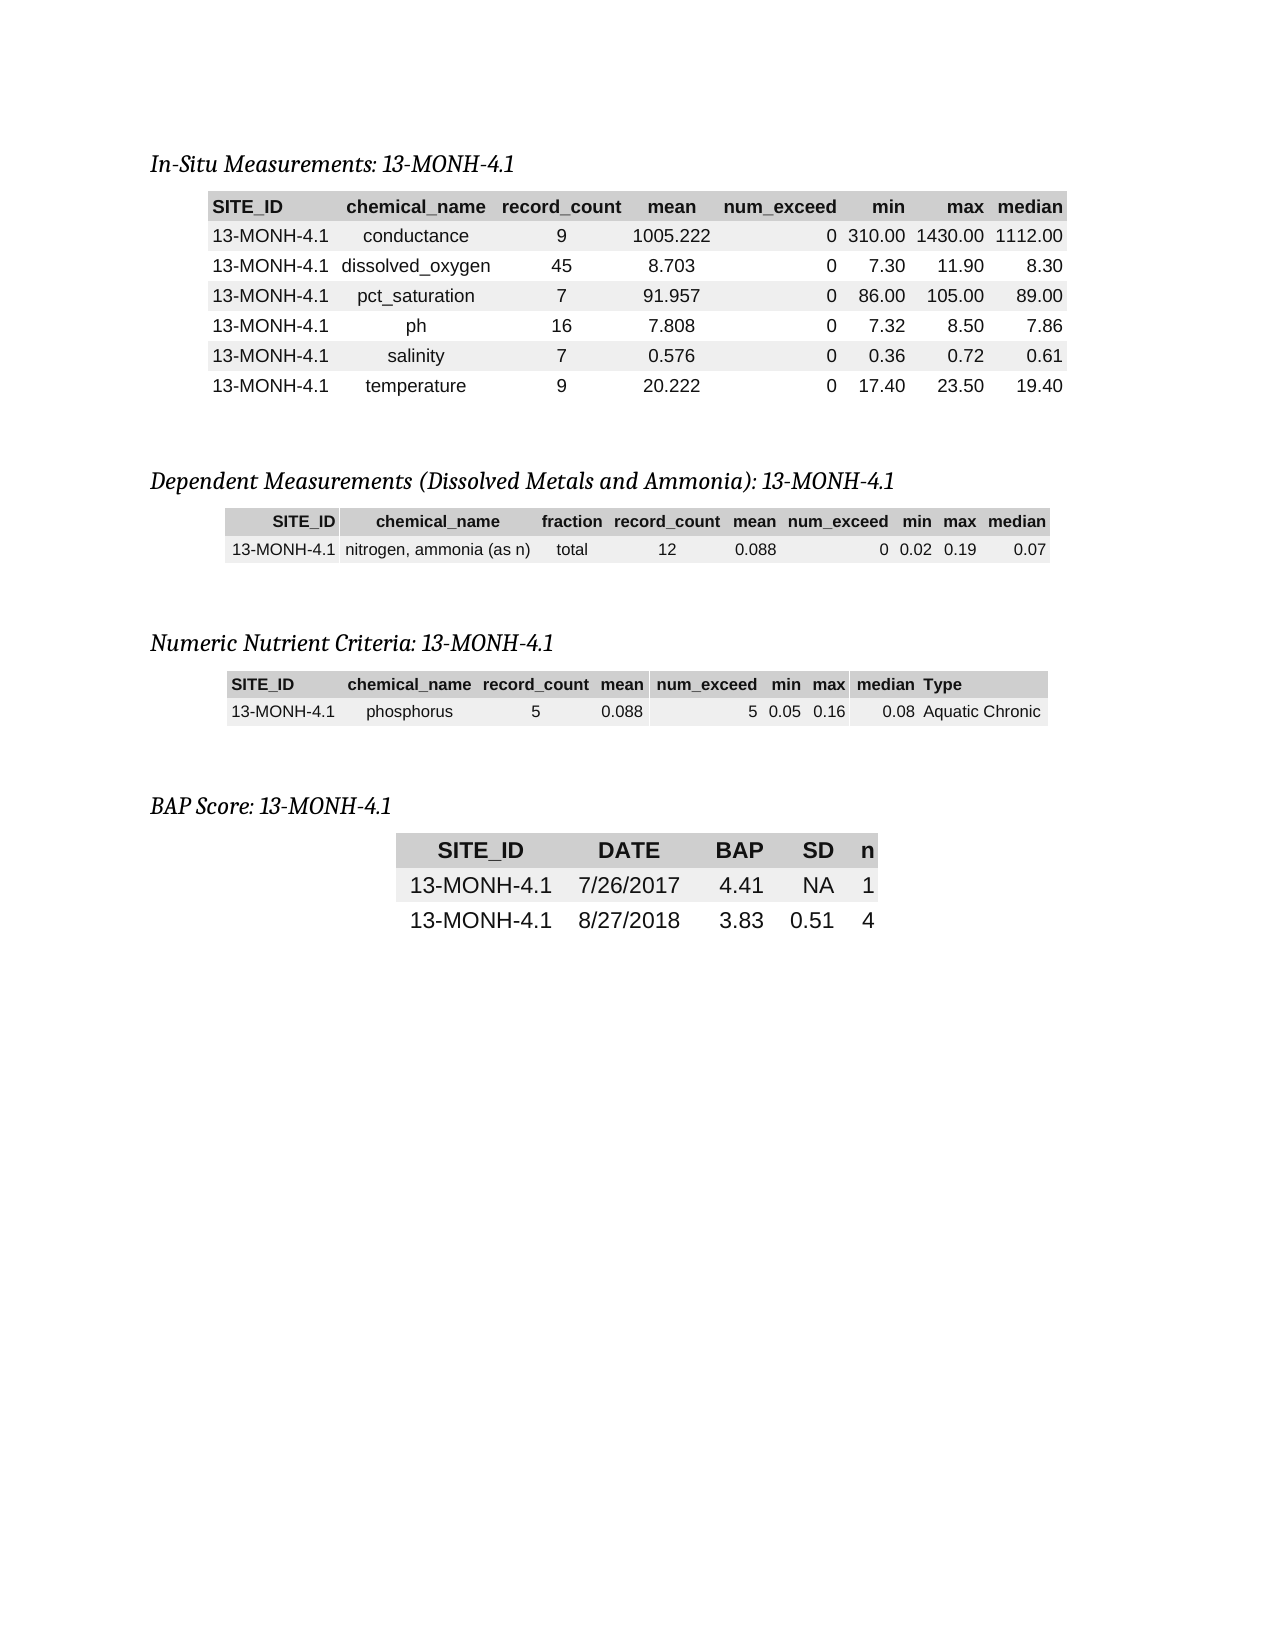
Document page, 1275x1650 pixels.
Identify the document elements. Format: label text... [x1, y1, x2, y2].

text BAP Score: 13-MONH-4.1 [150, 792, 1125, 821]
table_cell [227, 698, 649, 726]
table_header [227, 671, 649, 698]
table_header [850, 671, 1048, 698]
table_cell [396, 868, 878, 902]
text Dependent Measurements (Dissolved Metals and Ammonia): 13-MONH-4.1 [150, 467, 1125, 496]
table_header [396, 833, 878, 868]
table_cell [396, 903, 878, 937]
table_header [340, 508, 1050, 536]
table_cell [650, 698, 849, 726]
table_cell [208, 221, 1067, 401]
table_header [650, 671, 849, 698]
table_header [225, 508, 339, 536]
text Numeric Nutrient Criteria: 13-MONH-4.1 [150, 629, 1125, 658]
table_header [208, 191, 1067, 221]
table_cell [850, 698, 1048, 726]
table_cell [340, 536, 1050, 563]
text In-Situ Measurements: 13-MONH-4.1 [150, 150, 1125, 179]
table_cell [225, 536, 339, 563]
